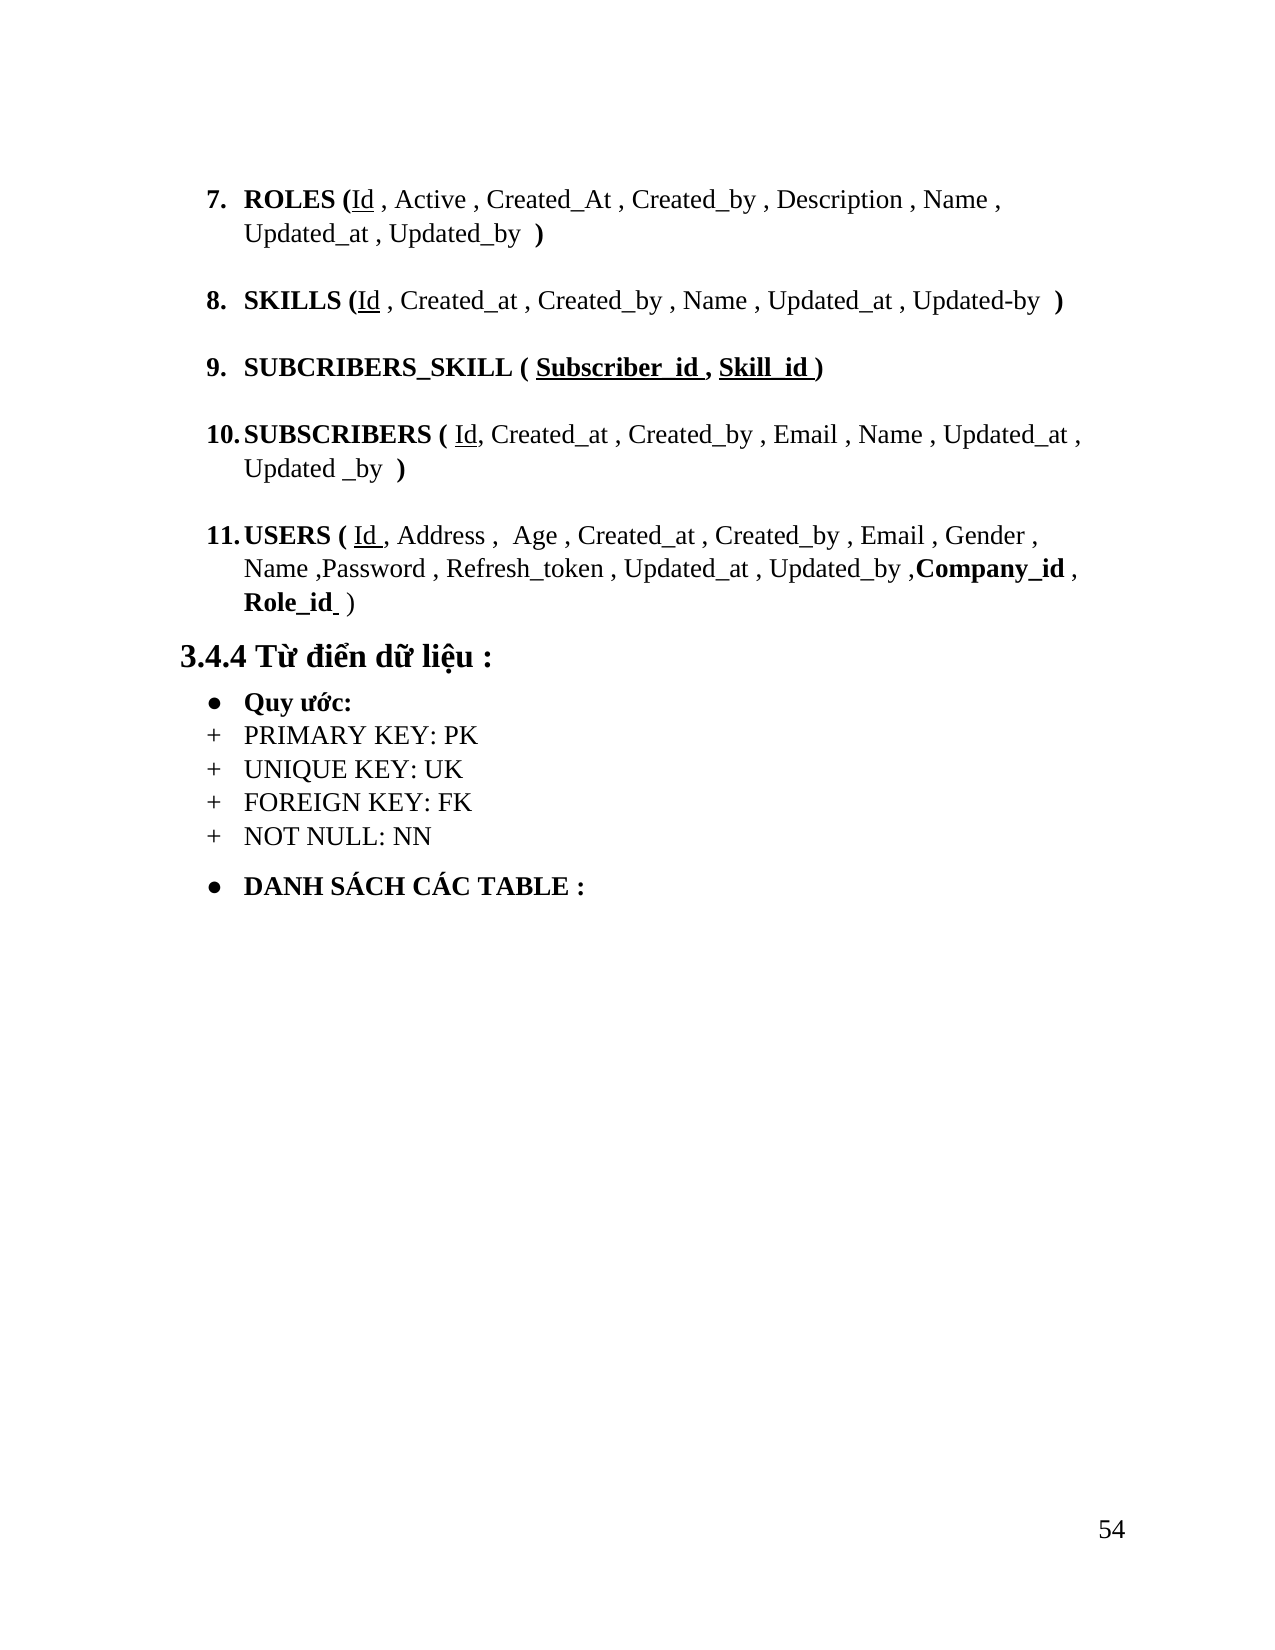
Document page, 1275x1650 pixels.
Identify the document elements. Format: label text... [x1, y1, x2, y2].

subtitle 3.4.4 Từ điển dữ liệu : [180, 636, 1125, 674]
list UNIQUE KEY: UK [206, 753, 1125, 784]
list Quy ước: [206, 686, 1125, 717]
list ROLES (Id , Active , Created_At , Created_by , Description , Name , Updated_at , Updated_by ) [206, 183, 1125, 248]
list PRIMARY KEY: PK [206, 719, 1125, 751]
list SUBSCRIBERS ( Id, Created_at , Created_by , Email , Name , Updated_at , Updated _by ) [206, 418, 1125, 483]
list FOREIGN KEY: FK [206, 787, 1125, 818]
list USERS ( Id , Address , Age , Created_at , Created_by , Email , Gender , Name ,Password , Refresh_token , Updated_at , Updated_by ,Company_id , Role_id ) [206, 519, 1125, 617]
list DANH SÁCH CÁC TABLE : [206, 870, 1125, 901]
list SKILLS (Id , Created_at , Created_by , Name , Updated_at , Updated-by ) [206, 284, 1125, 315]
list NOT NULL: NN [206, 820, 1125, 851]
list SUBCRIBERS_SKILL ( Subscriber_id , Skill_id ) [206, 351, 1125, 382]
